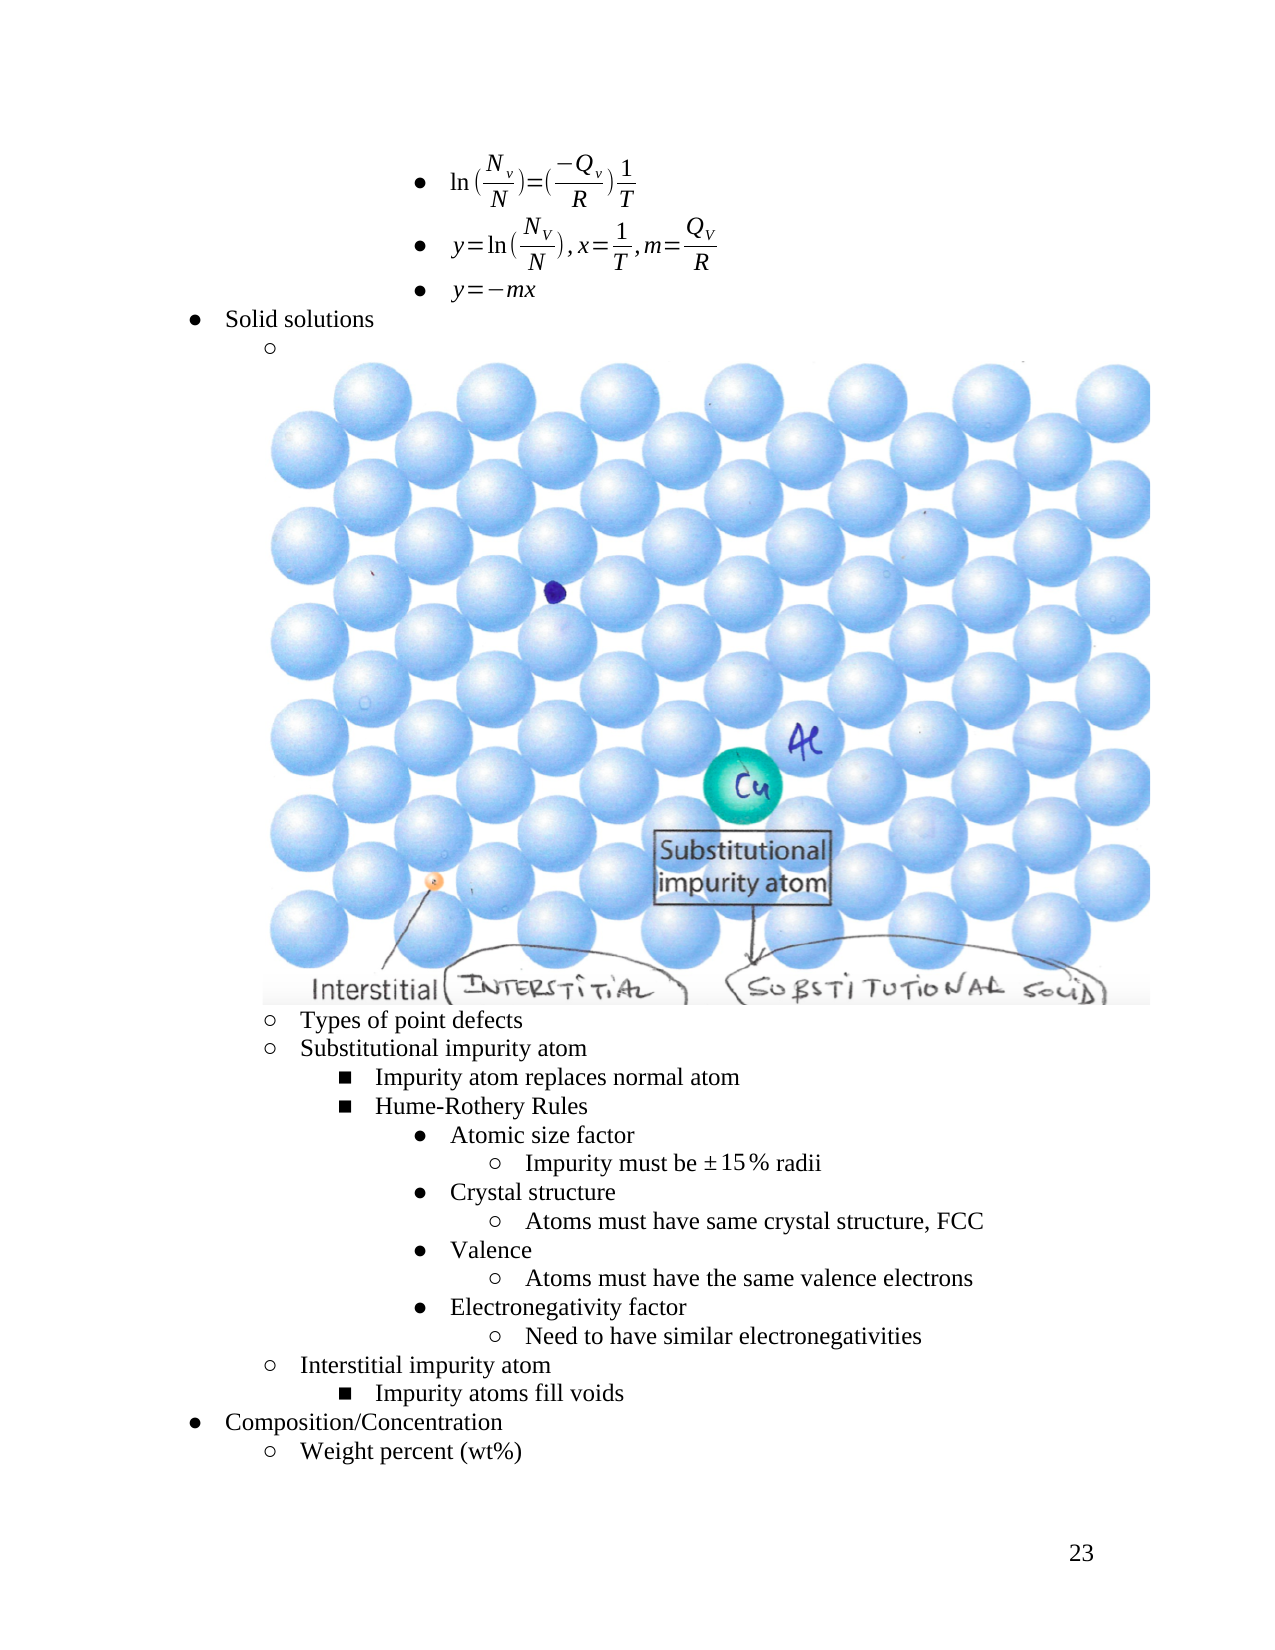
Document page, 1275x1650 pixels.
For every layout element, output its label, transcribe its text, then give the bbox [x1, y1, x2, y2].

list Impurity atom replaces normal atom [337, 1062, 1094, 1091]
list Solid solutions [187, 304, 1094, 333]
picture [262, 361, 1151, 1005]
list Valence [412, 1235, 1094, 1263]
list Need to have similar electronegativities [487, 1321, 1094, 1350]
list Crystal structure [412, 1177, 1094, 1206]
list Impurity must be radii [487, 1148, 1094, 1177]
list Atoms must have the same valence electrons [487, 1263, 1094, 1292]
list Interstitial impurity atom [262, 1350, 1094, 1378]
list Substitutional impurity atom [262, 1033, 1094, 1062]
list Hume-Rothery Rules [337, 1091, 1094, 1120]
list Atoms must have same crystal structure, FCC [487, 1206, 1094, 1235]
list Types of point defects [262, 1005, 1094, 1033]
subtitle Composition/Concentration [187, 1407, 1094, 1436]
list Electronegativity factor [412, 1292, 1094, 1321]
list Weight percent (wt%) [262, 1436, 1094, 1465]
list Atomic size factor [412, 1120, 1094, 1148]
list Impurity atoms fill voids [337, 1378, 1094, 1407]
